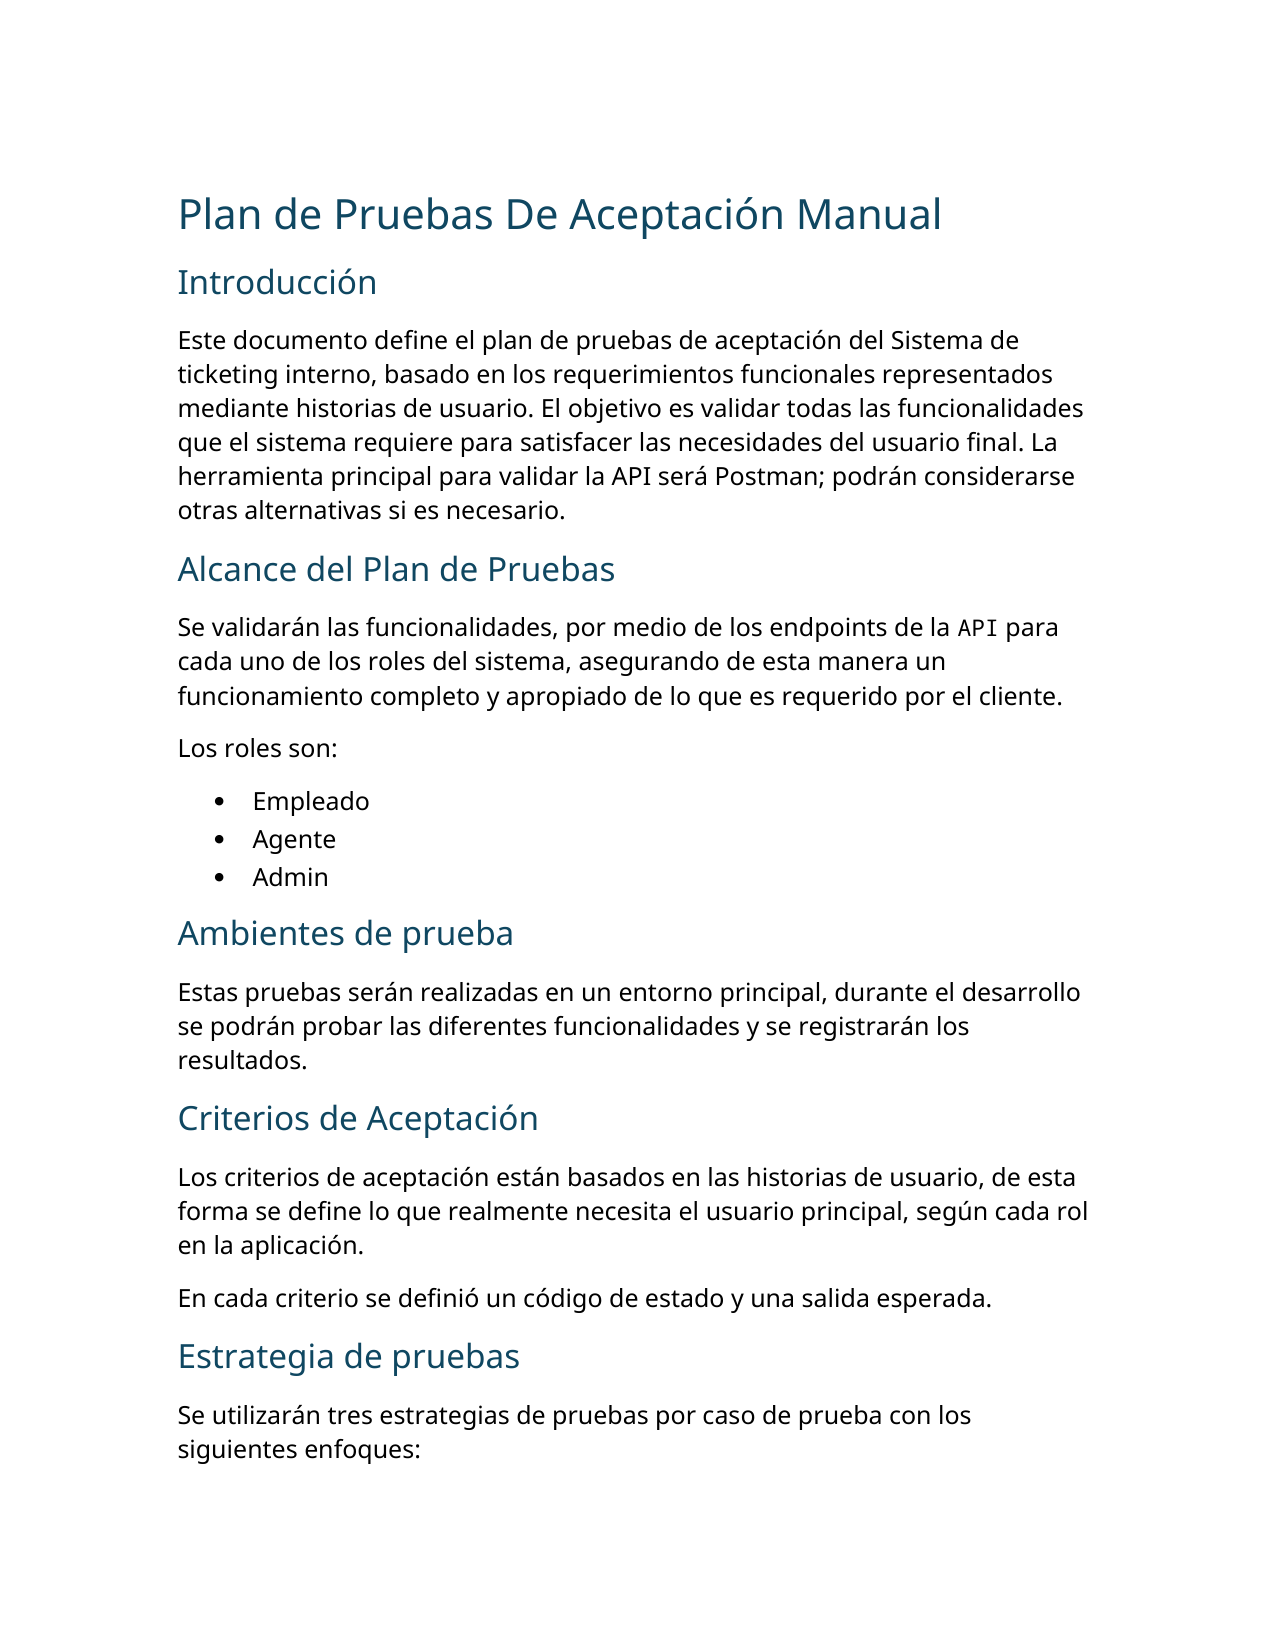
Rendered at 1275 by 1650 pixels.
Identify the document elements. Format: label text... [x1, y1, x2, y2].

list Agente [215, 822, 1098, 856]
subtitle Alcance del Plan de Pruebas [177, 546, 1098, 591]
text Estas pruebas serán realizadas en un entorno principal, durante el desarrollo se podrán probar las diferentes funcionalidades y se registrarán los resultados. [177, 974, 1098, 1076]
text Se validarán las funcionalidades, por medio de los endpoints de la API para cada uno de los roles del sistema, asegurando de esta manera un funcionamiento completo y apropiado de lo que es requerido por el cliente. [177, 610, 1098, 712]
text Los roles son: [177, 731, 1098, 765]
subtitle Criterios de Aceptación [177, 1095, 1098, 1141]
text Se utilizarán tres estrategias de pruebas por caso de prueba con los siguientes enfoques: [177, 1397, 1098, 1465]
text Los criterios de aceptación están basados en las historias de usuario, de esta forma se define lo que realmente necesita el usuario principal, según cada rol en la aplicación. [177, 1159, 1098, 1262]
subtitle Plan de Pruebas De Aceptación Manual [177, 185, 1098, 242]
subtitle Introducción [177, 258, 1098, 304]
text Este documento define el plan de pruebas de aceptación del Sistema de ticketing interno, basado en los requerimientos funcionales representados mediante historias de usuario. El objetivo es validar todas las funcionalidades que el sistema requiere para satisfacer las necesidades del usuario final. La herramienta principal para validar la API será Postman; podrán considerarse otras alternativas si es necesario. [177, 323, 1098, 527]
list Empleado [215, 784, 1098, 818]
subtitle Ambientes de prueba [177, 910, 1098, 956]
list Admin [215, 859, 1098, 893]
text En cada criterio se definió un código de estado y una salida esperada. [177, 1280, 1098, 1314]
subtitle Estrategia de pruebas [177, 1333, 1098, 1378]
